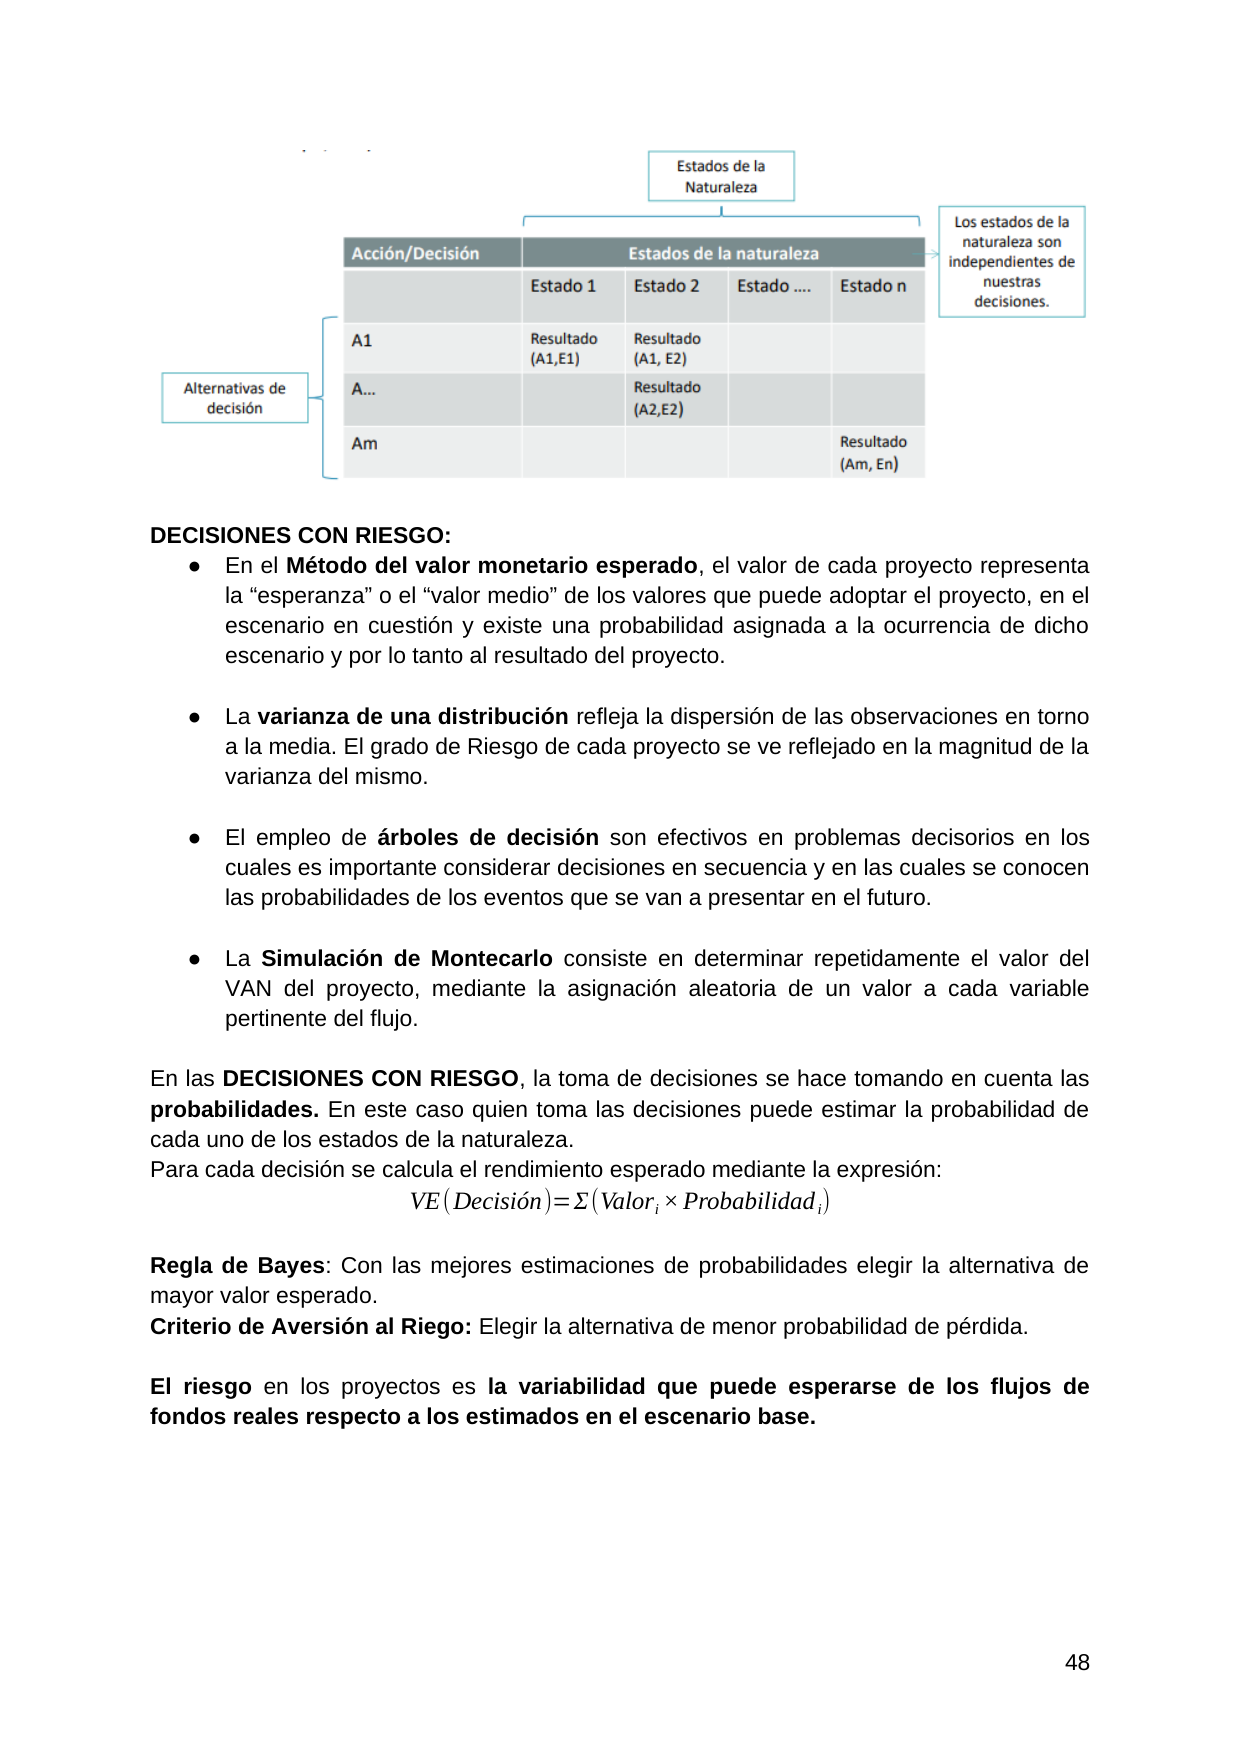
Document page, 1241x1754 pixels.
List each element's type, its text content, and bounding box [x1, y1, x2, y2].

list La varianza de una distribución refleja la dispersión de las observaciones en torno a la media. El grado de Riesgo de cada proyecto se ve reflejado en la magnitud de la varianza del mismo. [187, 703, 1090, 789]
text Criterio de Aversión al Riego: Elegir la alternativa de menor probabilidad de pérdida. [150, 1313, 1090, 1339]
text En las DECISIONES CON RIESGO, la toma de decisiones se hace tomando en cuenta las probabilidades. En este caso quien toma las decisiones puede estimar la probabilidad de cada uno de los estados de la naturaleza. [150, 1065, 1090, 1152]
text Para cada decisión se calcula el rendimiento esperado mediante la expresión: [150, 1156, 1090, 1182]
picture [150, 150, 1091, 488]
text El riesgo en los proyectos es la variabilidad que puede esperarse de los flujos de fondos reales respecto a los estimados en el escenario base. [150, 1373, 1090, 1429]
list En el Método del valor monetario esperado, el valor de cada proyecto representa la “esperanza” o el “valor medio” de los valores que puede adoptar el proyecto, en el escenario en cuestión y existe una probabilidad asignada a la ocurrencia de dicho escenario y por lo tanto al resultado del proyecto. [187, 552, 1090, 669]
list El empleo de árboles de decisión son efectivos en problemas decisorios en los cuales es importante considerar decisiones en secuencia y en las cuales se conocen las probabilidades de los eventos que se van a presentar en el futuro. [187, 824, 1090, 910]
text Regla de Bayes: Con las mejores estimaciones de probabilidades elegir la alternativa de mayor valor esperado. [150, 1252, 1090, 1309]
list La Simulación de Montecarlo consiste en determinar repetidamente el valor del VAN del proyecto, mediante la asignación aleatoria de un valor a cada variable pertinente del flujo. [187, 944, 1090, 1031]
text DECISIONES CON RIESGO: [150, 522, 1090, 548]
